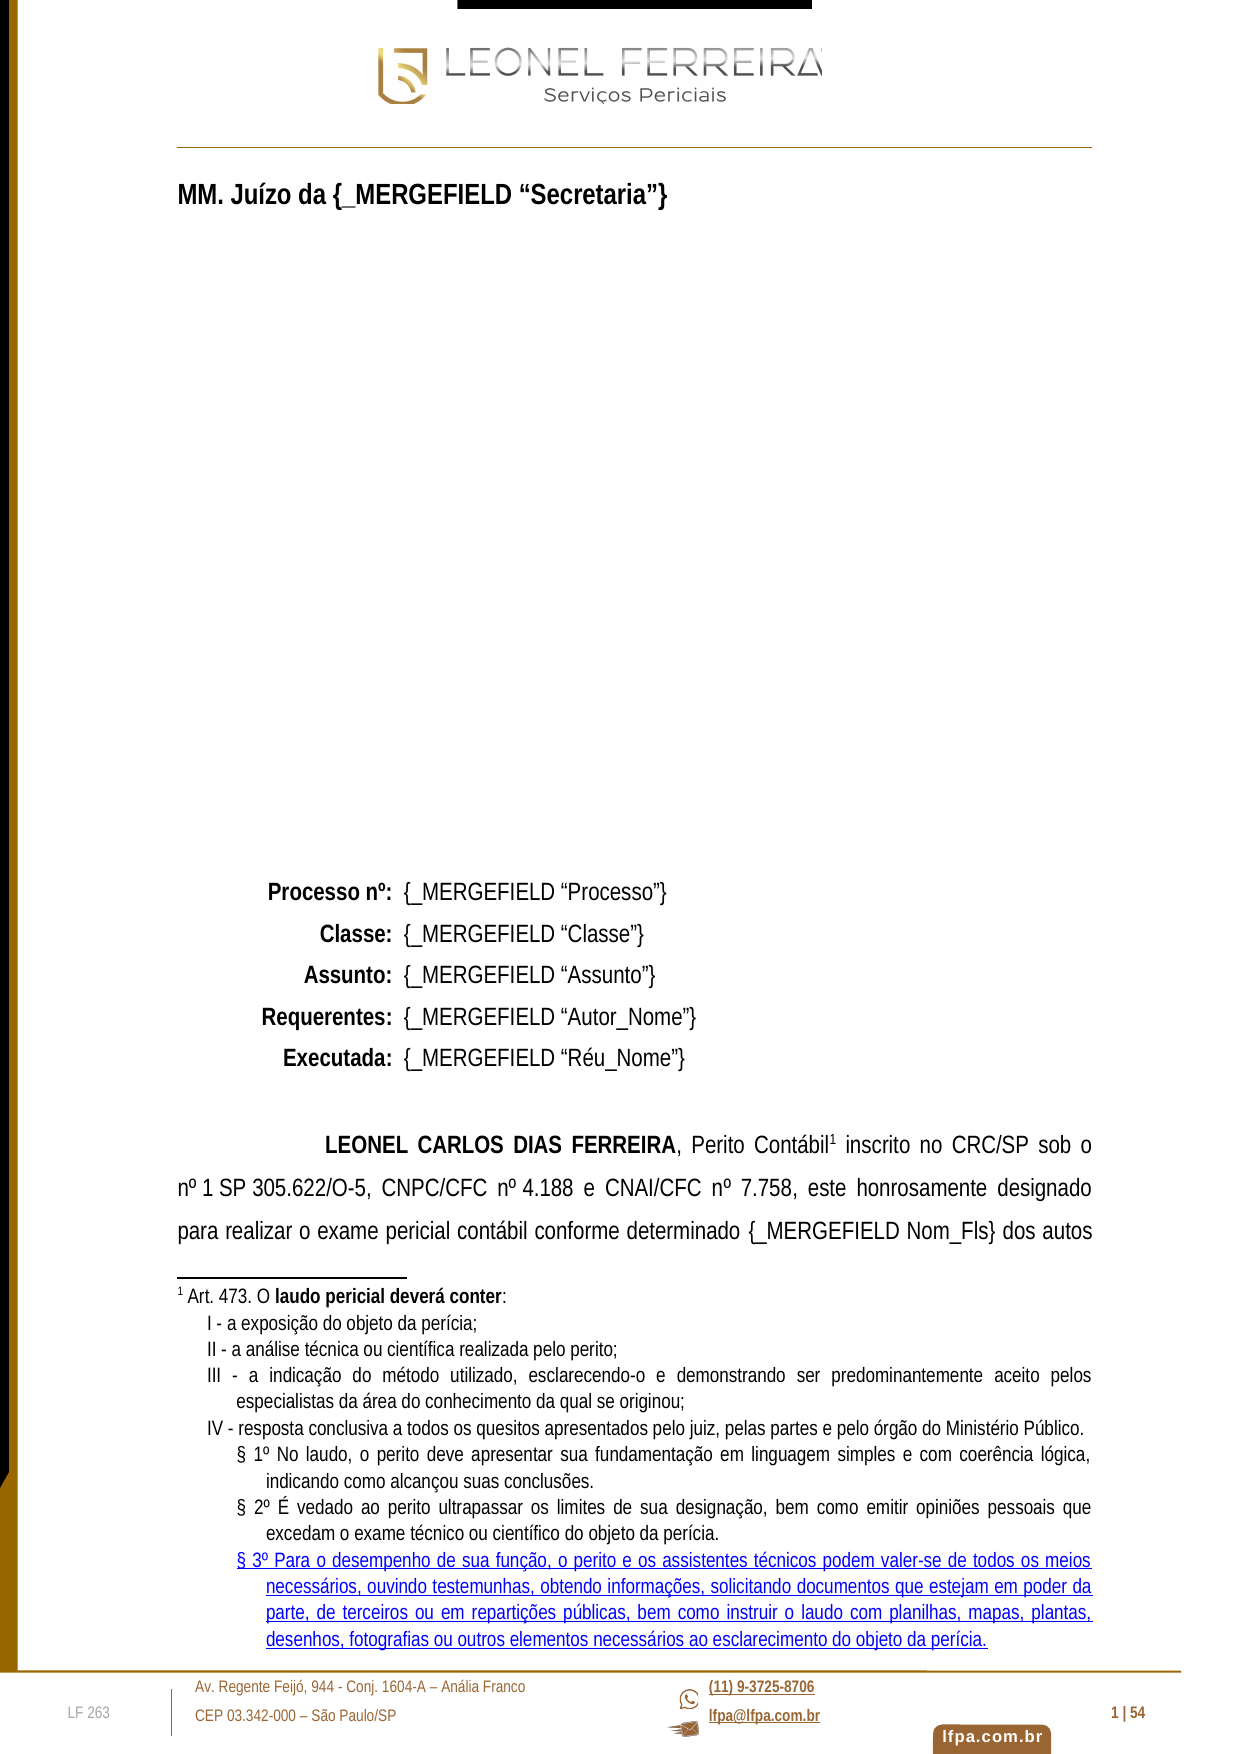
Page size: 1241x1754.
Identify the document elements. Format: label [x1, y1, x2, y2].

picture [679, 1689, 699, 1708]
picture [378, 47, 822, 104]
picture [667, 1721, 699, 1737]
